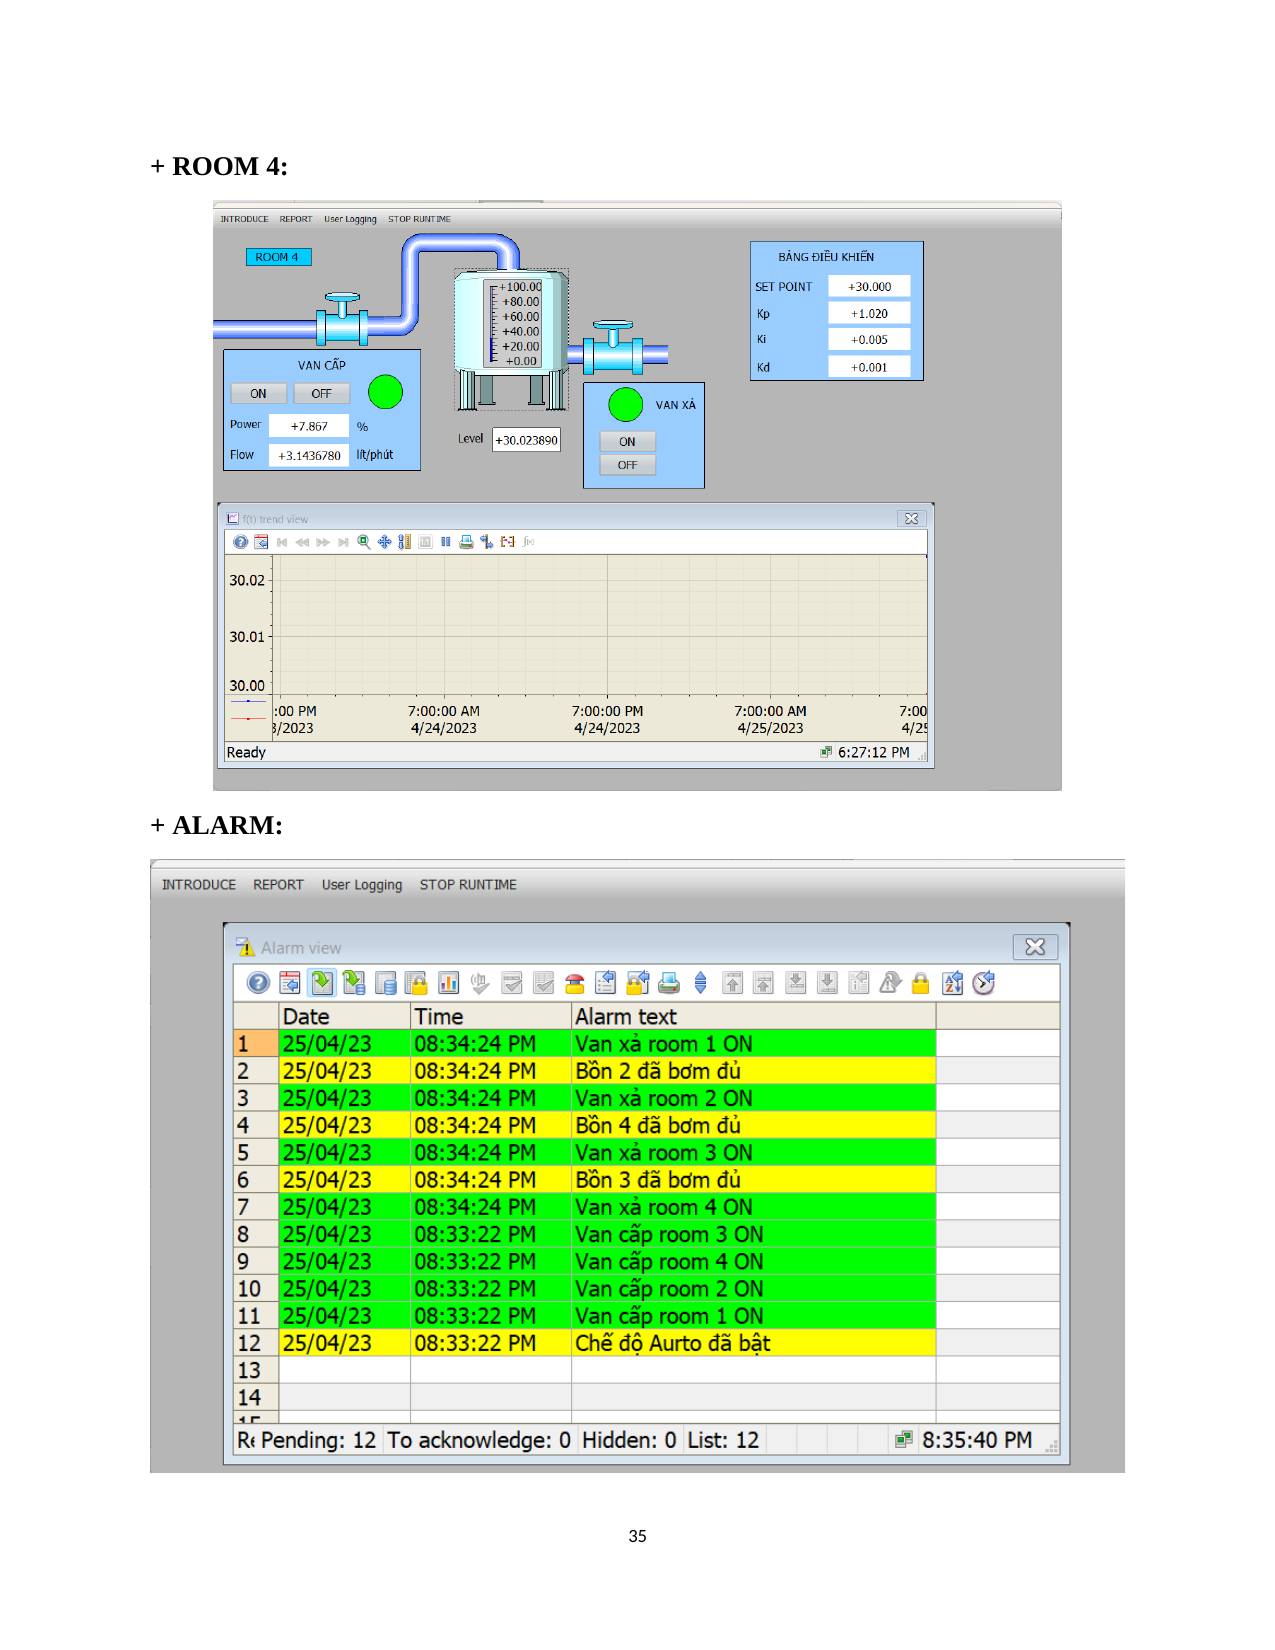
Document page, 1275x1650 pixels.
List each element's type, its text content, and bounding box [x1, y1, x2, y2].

text + ROOM 4: [150, 150, 1125, 181]
picture [213, 200, 1062, 791]
picture [150, 859, 1125, 1473]
text + ALARM: [150, 809, 1125, 840]
